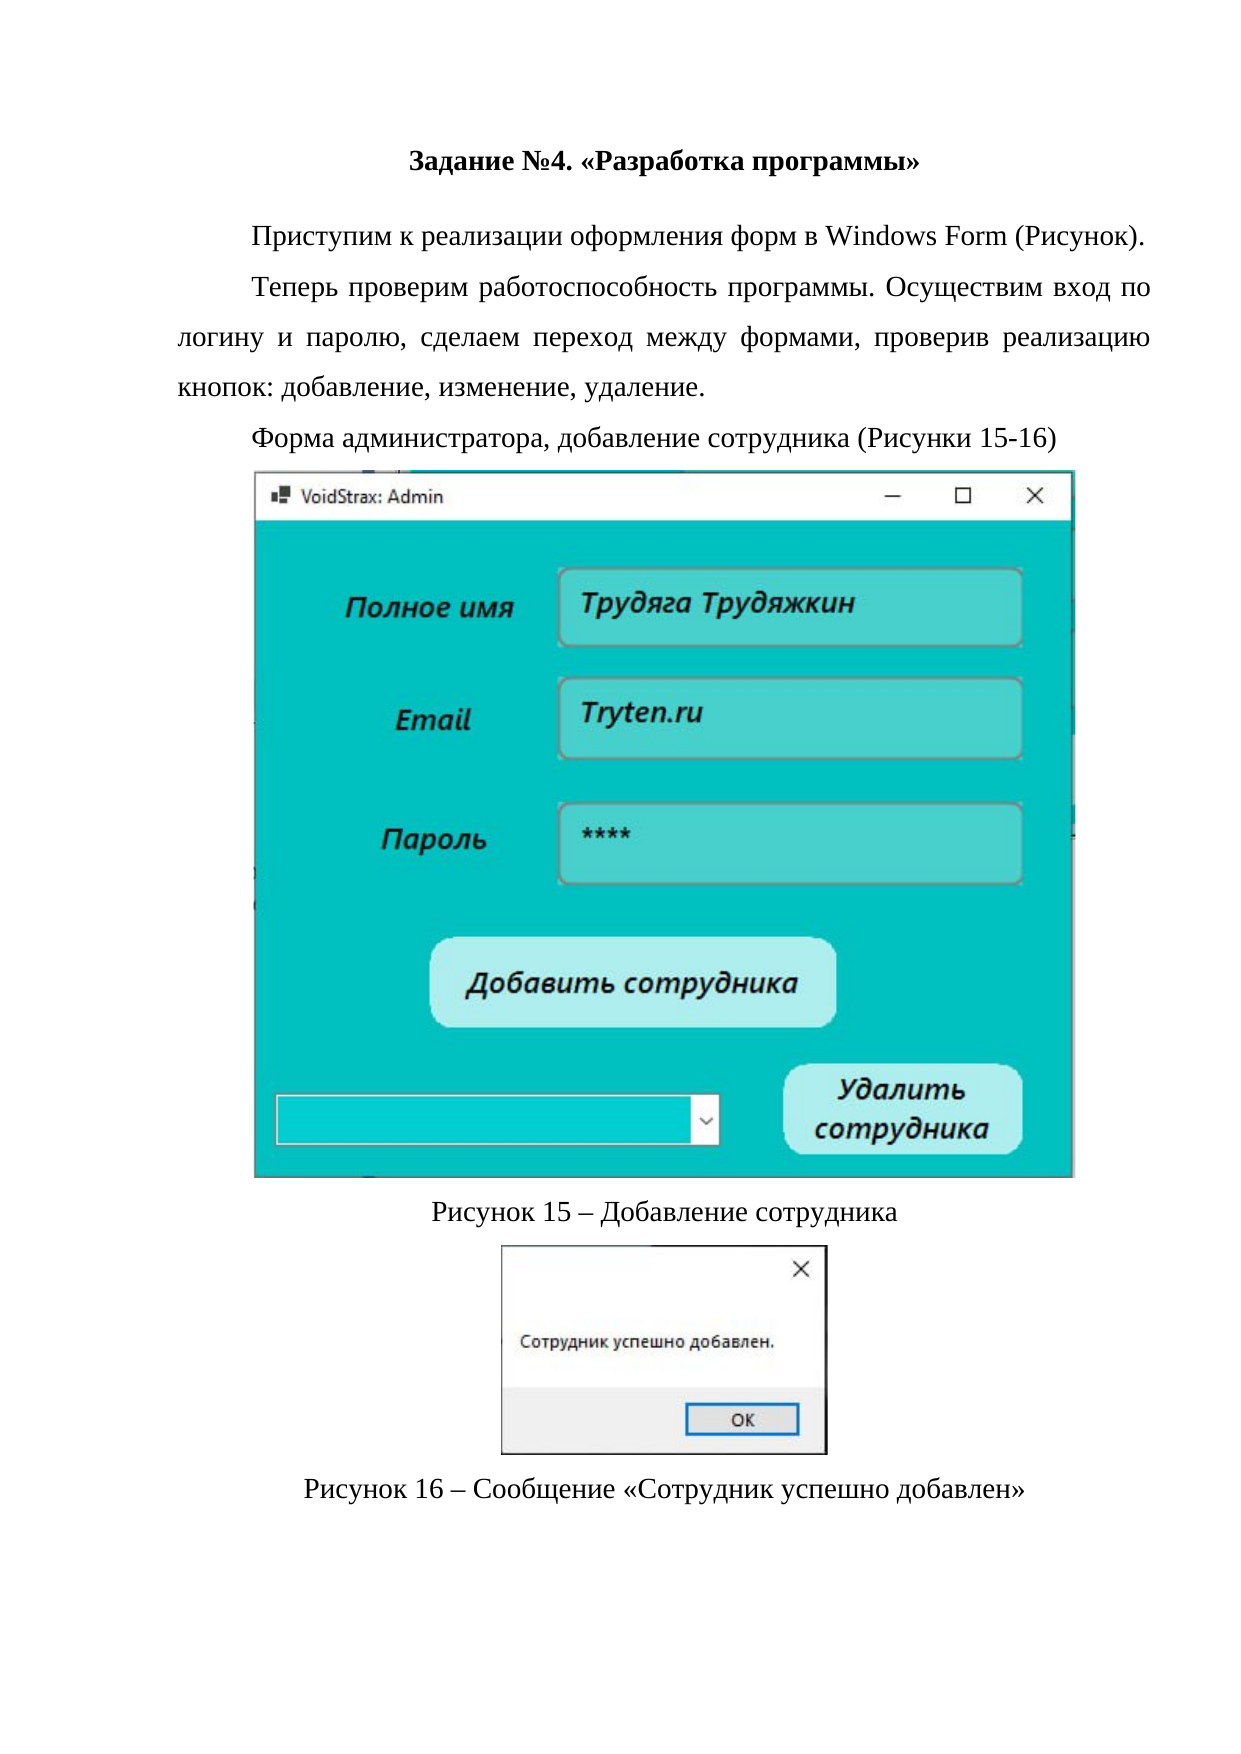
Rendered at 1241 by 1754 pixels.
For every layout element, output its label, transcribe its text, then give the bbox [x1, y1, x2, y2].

picture [253, 470, 1076, 1178]
text Теперь проверим работоспособность программы. Осуществим вход по логину и паролю, сделаем переход между формами, проверив реализацию кнопок: добавление, изменение, удаление. [177, 269, 1152, 403]
picture [501, 1245, 828, 1455]
text Приступим к реализации оформления форм в Windows Form (Рисунок). [177, 218, 1152, 252]
text Рисунок 16 – Сообщение «Сотрудник успешно добавлен» [177, 1471, 1152, 1504]
text Рисунок 15 – Добавление сотрудника [177, 1194, 1152, 1228]
text Форма администратора, добавление сотрудника (Рисунки 15-16) [177, 420, 1152, 453]
subtitle Задание №4. «Разработка программы» [177, 143, 1152, 177]
